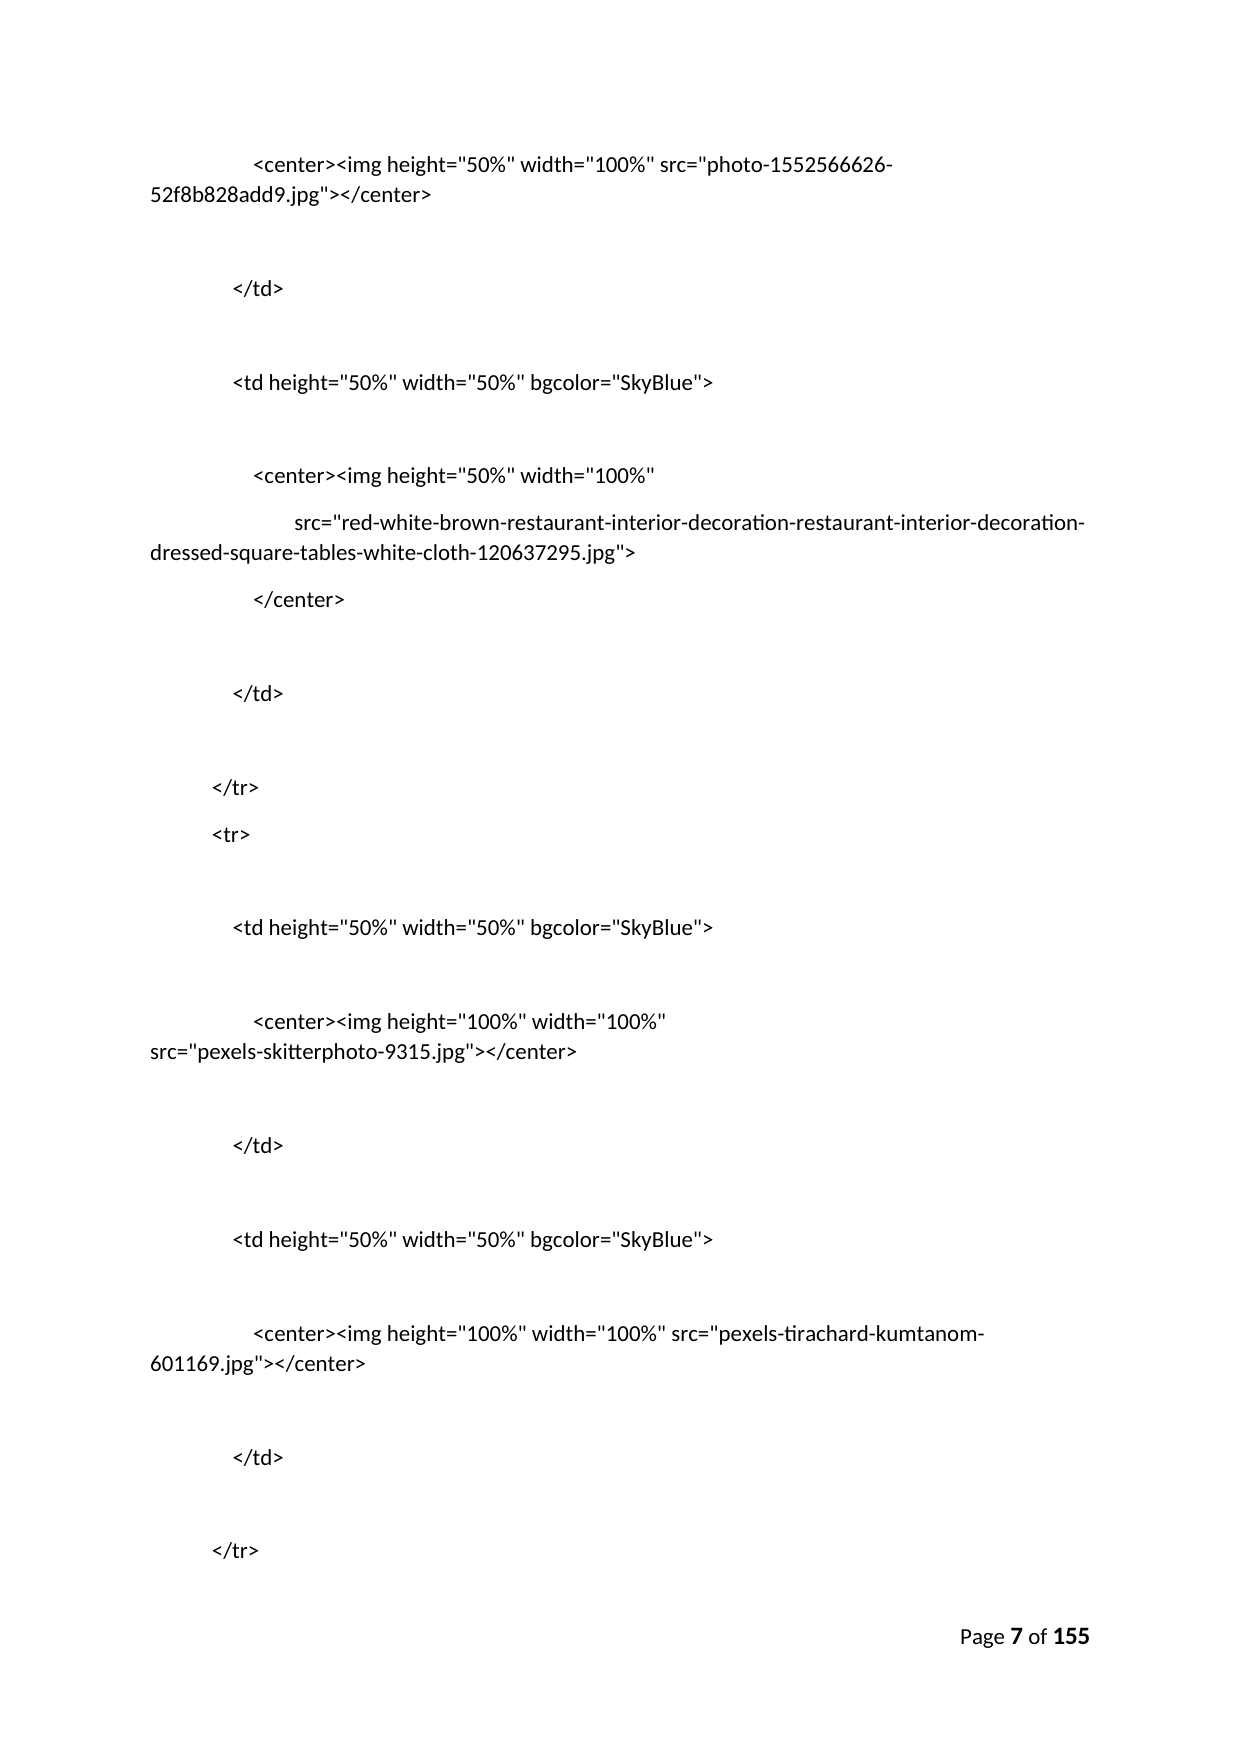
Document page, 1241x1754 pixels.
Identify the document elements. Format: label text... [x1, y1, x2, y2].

text <center><img height="100%" width="100%" src="pexels-tirachard-kumtanom-601169.jpg"></center> [150, 1319, 1090, 1377]
text </tr> [150, 1536, 1090, 1564]
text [150, 368, 1090, 396]
text <center><img height="50%" width="100%" [150, 461, 1090, 489]
text </td> [150, 1443, 1090, 1471]
text </tr> [150, 773, 1090, 801]
text src="red-white-brown-restaurant-interior-decoration-restaurant-interior-decoration-dressed-square-tables-white-cloth-120637295.jpg"> [150, 508, 1090, 567]
text </center> [150, 585, 1090, 613]
text </td> [150, 274, 1090, 302]
text <center><img height="50%" width="100%" src="photo-1552566626-52f8b828add9.jpg"></center> [150, 150, 1090, 208]
text <center><img height="100%" width="100%" src="pexels-skitterphoto-9315.jpg"></center> [150, 1007, 1090, 1066]
text </td> [150, 1131, 1090, 1159]
text </td> [150, 679, 1090, 707]
text <tr> [150, 820, 1090, 848]
text <td height="50%" width="50%" bgcolor="SkyBlue"> [150, 1225, 1090, 1253]
text <td height="50%" width="50%" bgcolor="SkyBlue"> [150, 913, 1090, 942]
